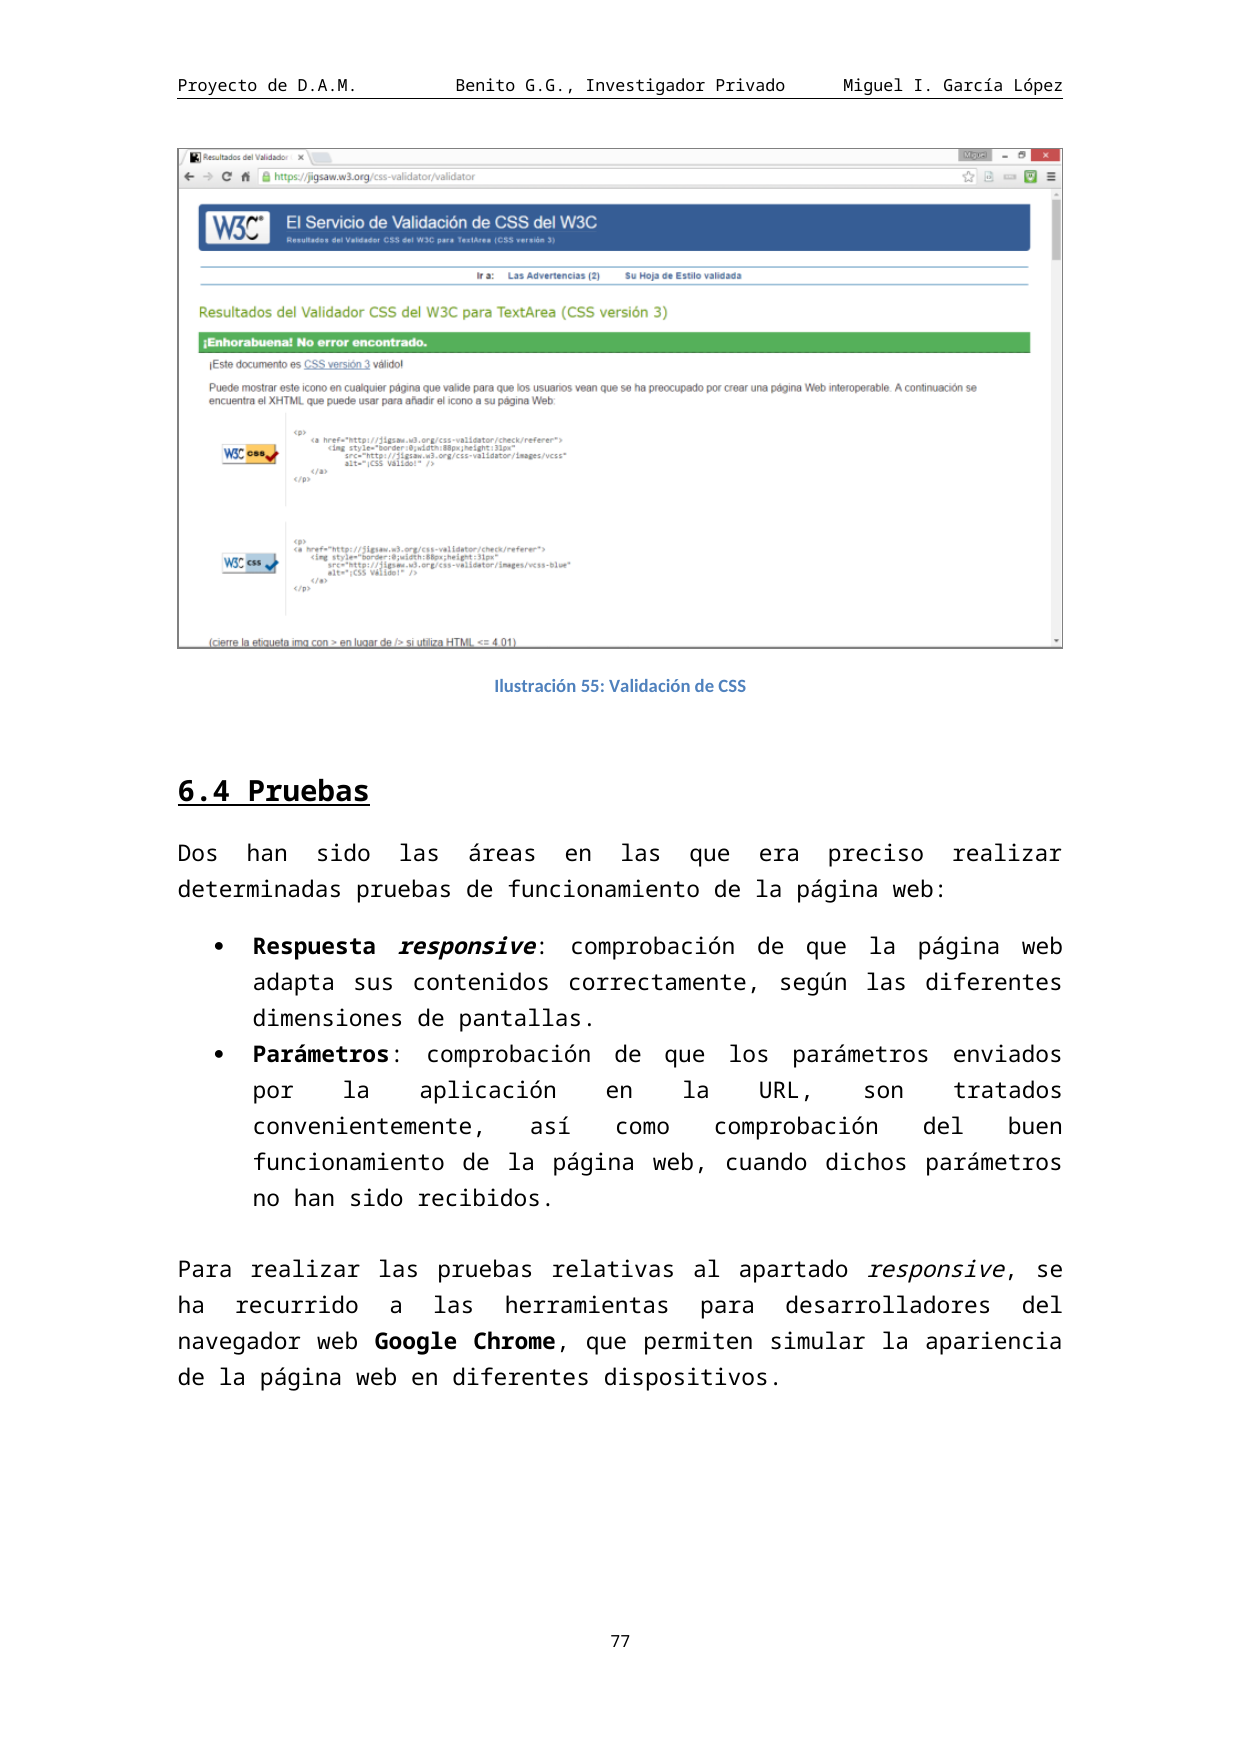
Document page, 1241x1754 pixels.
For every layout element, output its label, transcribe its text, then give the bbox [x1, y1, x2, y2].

list Parámetros: comprobación de que los parámetros enviados por la aplicación en la URL, son tratados convenientemente, así como comprobación del buen funcionamiento de la página web, cuando dichos parámetros no han sido recibidos. [215, 1038, 1063, 1213]
list Dos han sido las áreas en las que era preciso realizar determinadas pruebas de funcionamiento de la página web: [177, 837, 1063, 904]
list Respuesta responsive: comprobación de que la página web adapta sus contenidos correctamente, según las diferentes dimensiones de pantallas. [215, 930, 1063, 1033]
list Para realizar las pruebas relativas al apartado responsive, se ha recurrido a las herramientas para desarrolladores del navegador web Google Chrome, que permiten simular la apariencia de la página web en diferentes dispositivos. [177, 1253, 1063, 1392]
text 6.4 Pruebas [177, 771, 1063, 810]
